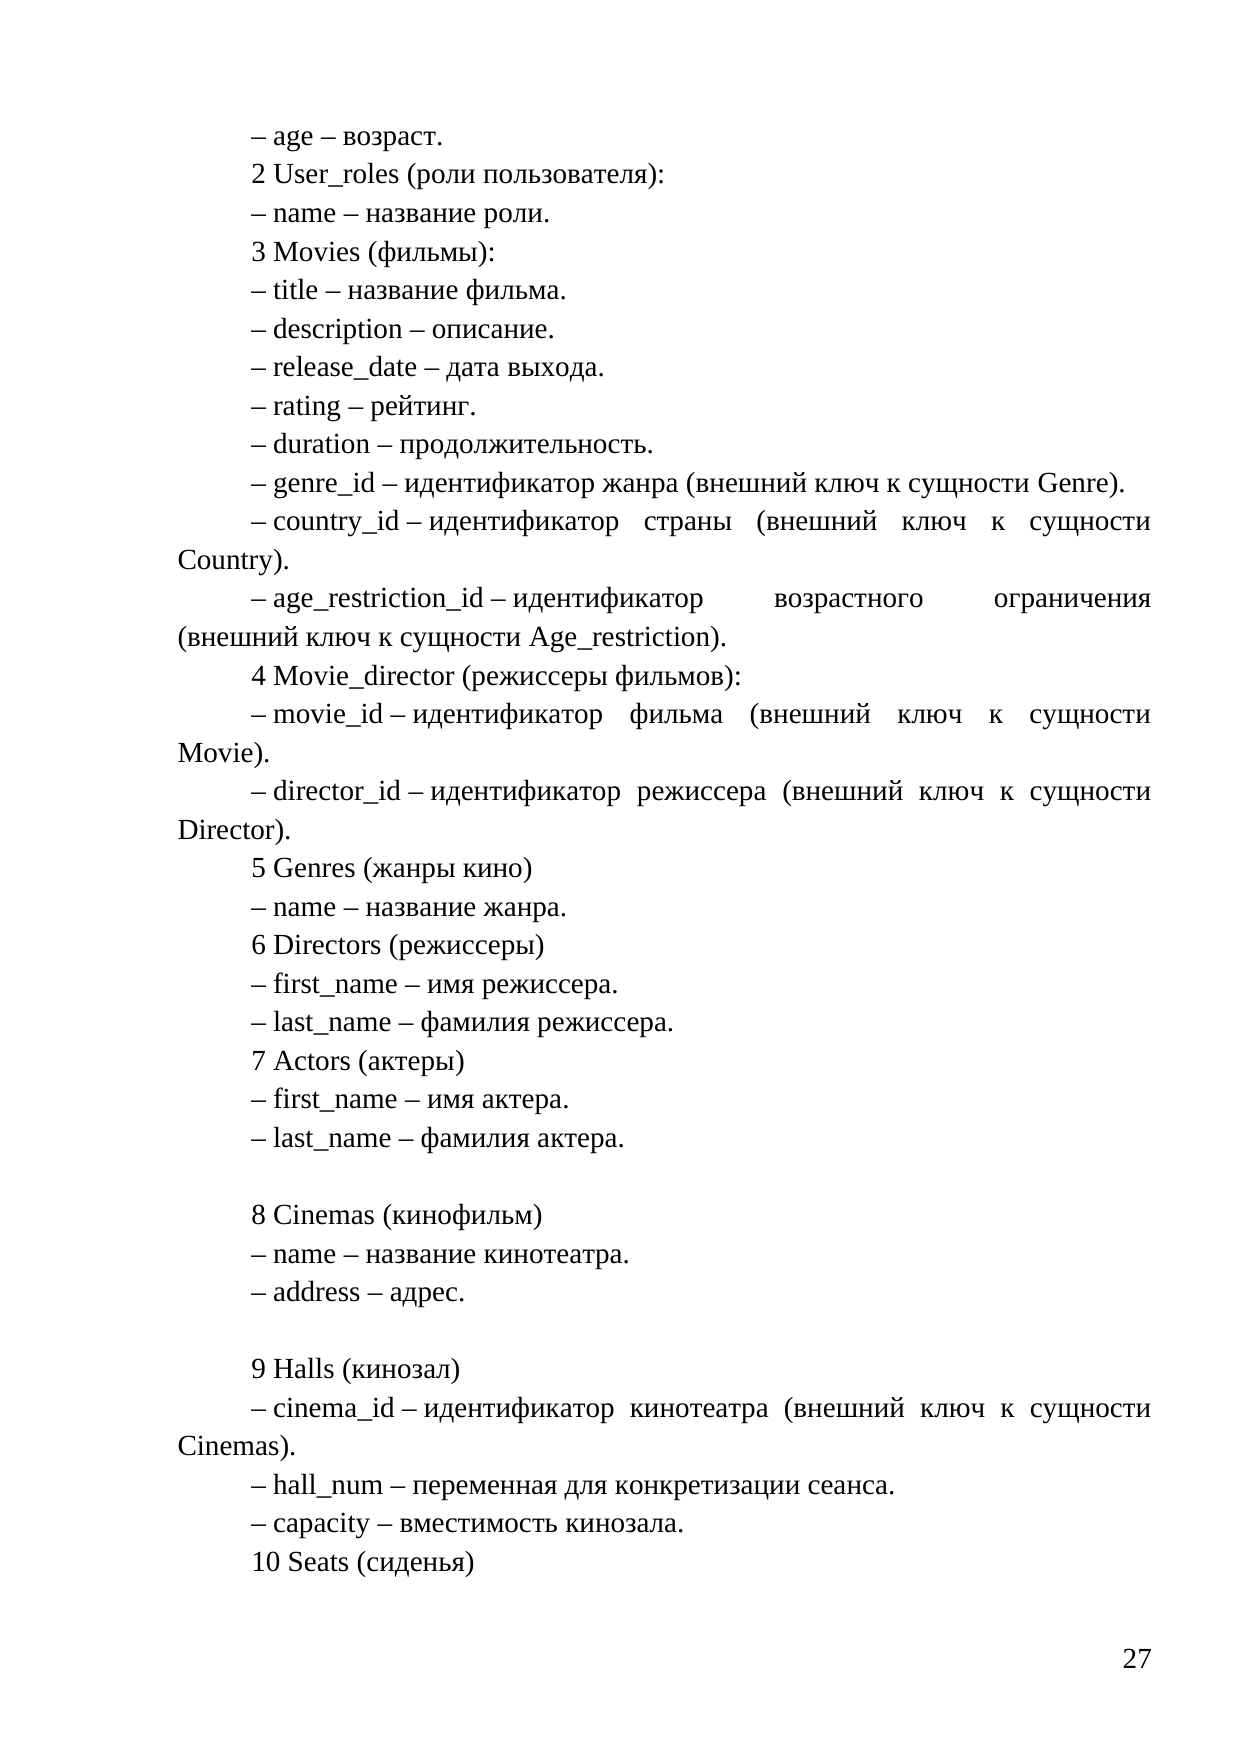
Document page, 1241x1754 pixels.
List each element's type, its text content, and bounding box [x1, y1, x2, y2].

text 9 Halls (кинозал) [177, 1351, 1152, 1385]
text 2 User_roles (роли пользователя): [177, 157, 1152, 190]
text 7 Actors (актеры) [177, 1043, 1152, 1077]
text 3 Movies (фильмы): [177, 234, 1152, 267]
text 5 Genres (жанры кино) [177, 850, 1152, 884]
text – capacity – вместимость кинозала. [177, 1506, 1152, 1539]
text – name – название кинотеатра. [177, 1236, 1152, 1269]
text – country_id – идентификатор страны (внешний ключ к сущности Country). [177, 503, 1152, 576]
text – hall_num – переменная для конкретизации сеанса. [177, 1467, 1152, 1501]
text – age – возраст. [177, 118, 1152, 152]
text 4 Movie_director (режиссеры фильмов): [177, 658, 1152, 691]
text – director_id – идентификатор режиссера (внешний ключ к сущности Director). [177, 773, 1152, 845]
text – genre_id – идентификатор жанра (внешний ключ к сущности Genre). [177, 465, 1152, 498]
text – rating – рейтинг. [177, 388, 1152, 421]
text – duration – продолжительность. [177, 426, 1152, 460]
text – cinema_id – идентификатор кинотеатра (внешний ключ к сущности Cinemas). [177, 1390, 1152, 1462]
text – name – название роли. [177, 195, 1152, 229]
text 10 Seats (сиденья) [177, 1544, 1152, 1578]
text – last_name – фамилия актера. [177, 1120, 1152, 1154]
text – first_name – имя актера. [177, 1082, 1152, 1115]
text – first_name – имя режиссера. [177, 966, 1152, 999]
text – name – название жанра. [177, 889, 1152, 922]
text 8 Cinemas (кинофильм) [177, 1197, 1152, 1231]
text – age_restriction_id – идентификатор возрастного ограничения (внешний ключ к сущности Age_restriction). [177, 581, 1152, 653]
text – release_date – дата выхода. [177, 349, 1152, 383]
text – last_name – фамилия режиссера. [177, 1004, 1152, 1038]
text 6 Directors (режиссеры) [177, 927, 1152, 961]
text – description – описание. [177, 311, 1152, 344]
text – movie_id – идентификатор фильма (внешний ключ к сущности Movie). [177, 696, 1152, 768]
text – title – название фильма. [177, 272, 1152, 306]
text – address – адрес. [177, 1274, 1152, 1308]
